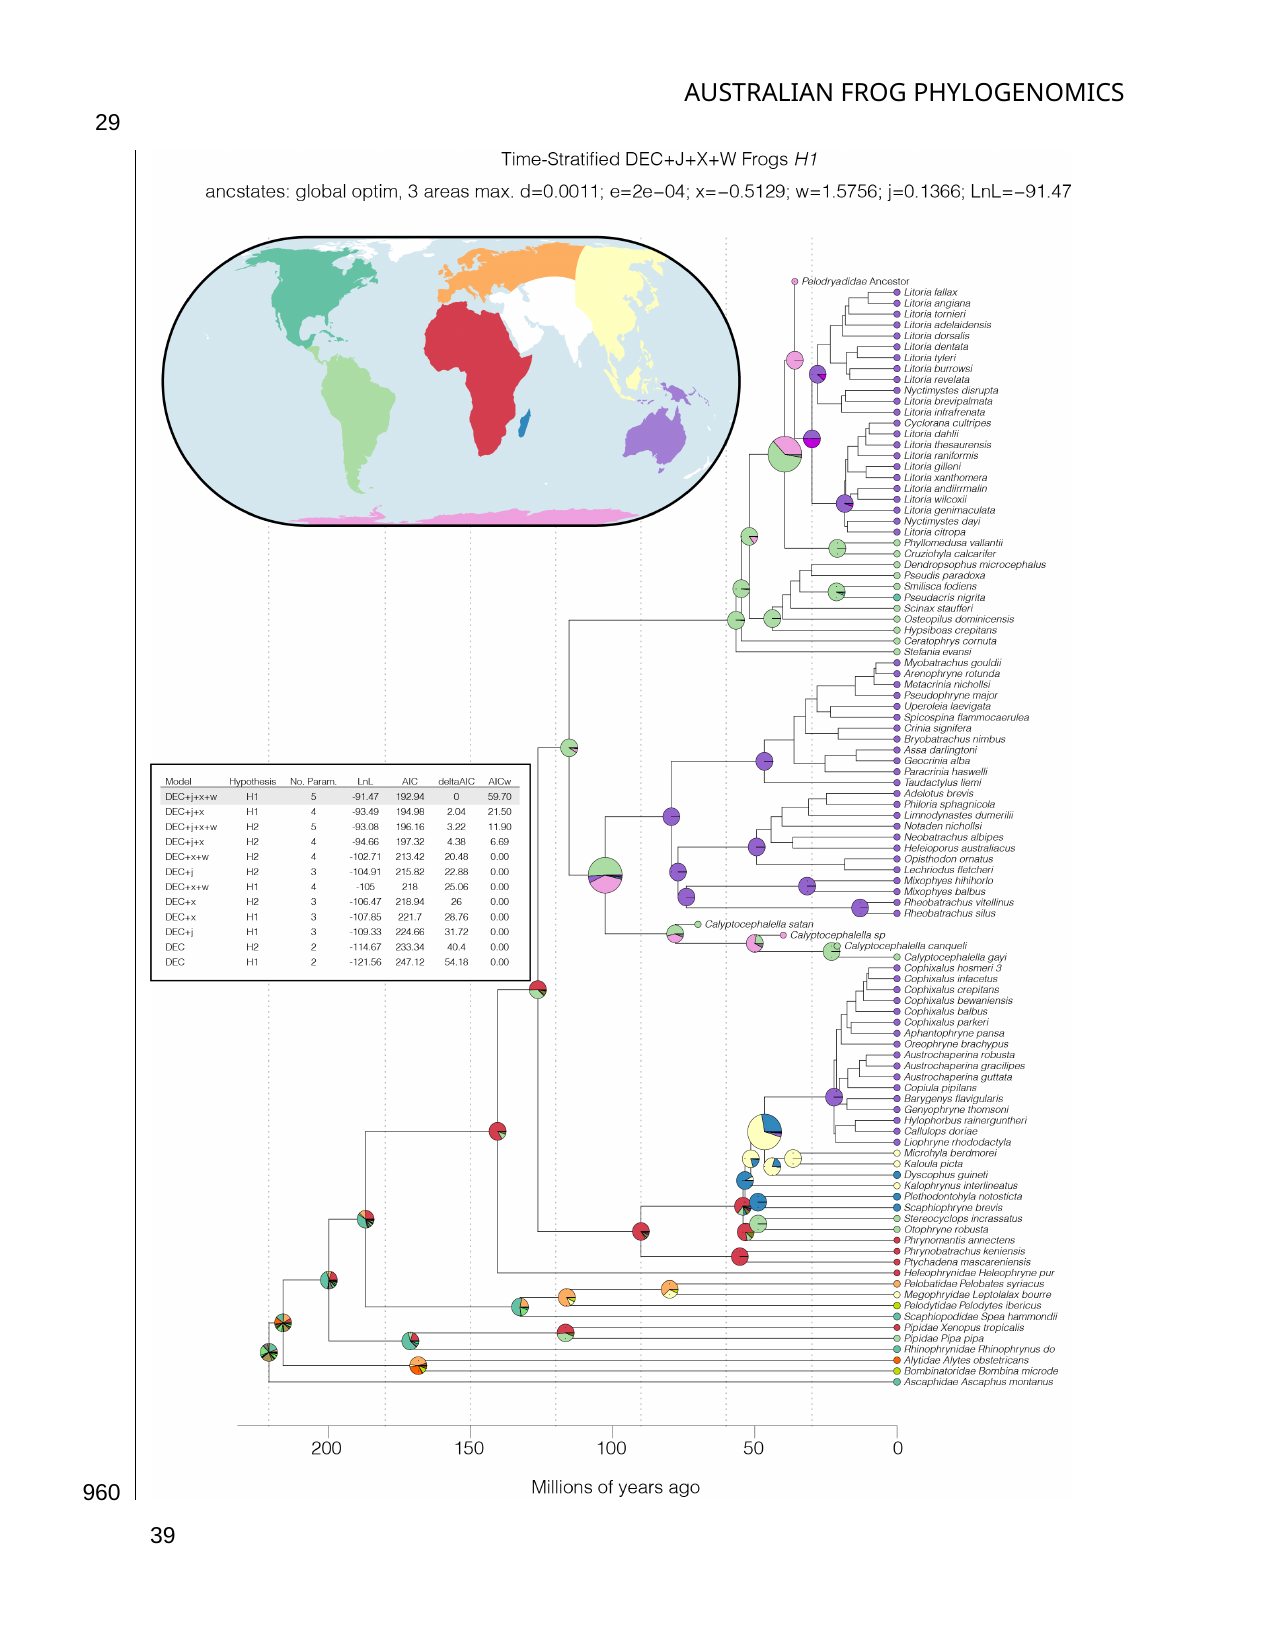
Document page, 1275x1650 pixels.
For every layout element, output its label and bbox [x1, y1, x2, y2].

picture [150, 150, 1072, 1500]
